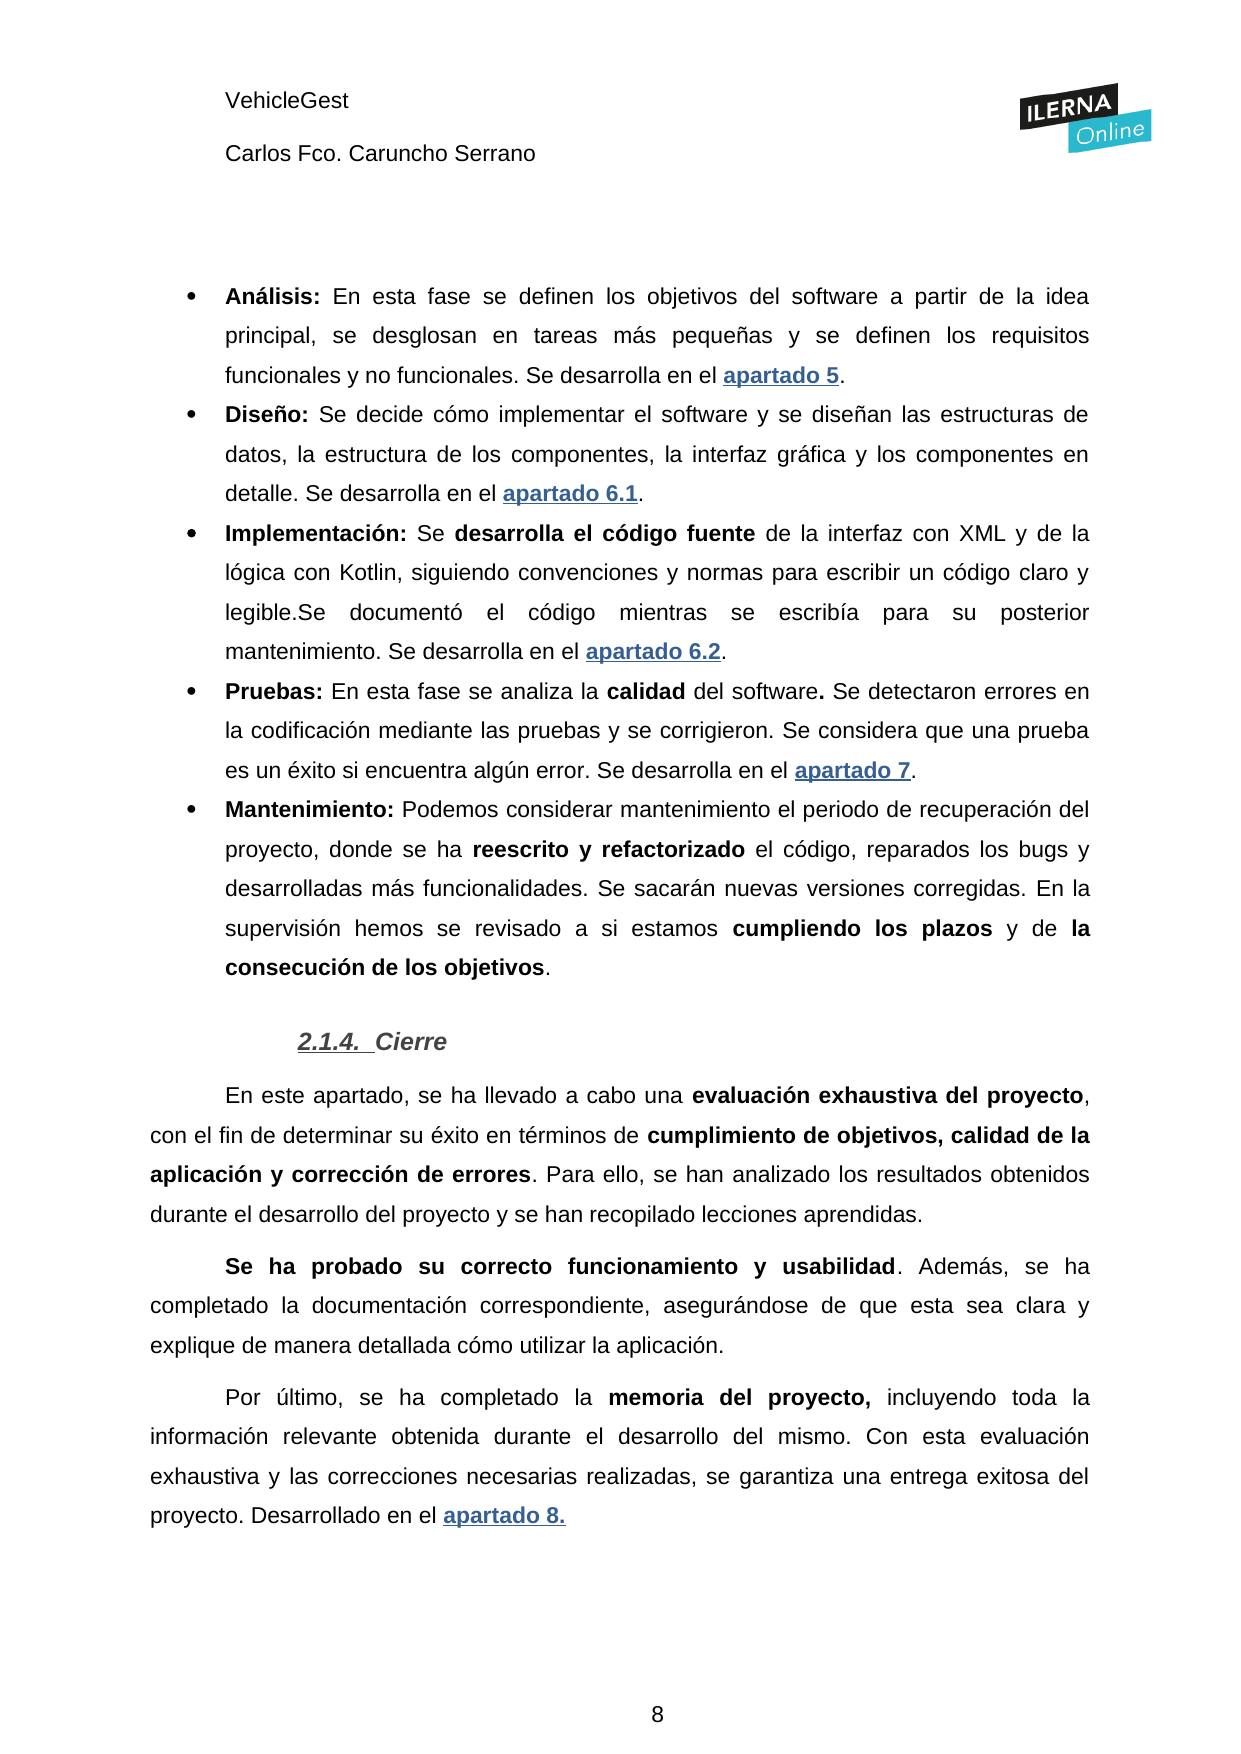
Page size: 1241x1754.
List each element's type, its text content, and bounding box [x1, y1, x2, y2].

list Análisis: En esta fase se definen los objetivos del software a partir de la idea principal, se desglosan en tareas más pequeñas y se definen los requisitos funcionales y no funcionales. Se desarrolla en el apartado 5. [187, 283, 1090, 388]
picture [1020, 83, 1152, 153]
text En este apartado, se ha llevado a cabo una evaluación exhaustiva del proyecto, con el fin de determinar su éxito en términos de cumplimiento de objetivos, calidad de la aplicación y corrección de errores. Para ello, se han analizado los resultados obtenidos durante el desarrollo del proyecto y se han recopilado lecciones aprendidas. [150, 1082, 1090, 1227]
list Pruebas: En esta fase se analiza la calidad del software. Se detectaron errores en la codificación mediante las pruebas y se corrigieron. Se considera que una prueba es un éxito si encuentra algún error. Se desarrolla en el apartado 7. [187, 678, 1090, 783]
list Mantenimiento: Podemos considerar mantenimiento el periodo de recuperación del proyecto, donde se ha reescrito y refactorizado el código, reparados los bugs y desarrolladas más funcionalidades. Se sacarán nuevas versiones corregidas. En la supervisión hemos se revisado a si estamos cumpliendo los plazos y de la consecución de los objetivos. [187, 796, 1090, 980]
text Por último, se ha completado la memoria del proyecto, incluyendo toda la información relevante obtenida durante el desarrollo del mismo. Con esta evaluación exhaustiva y las correcciones necesarias realizadas, se garantiza una entrega exitosa del proyecto. Desarrollado en el apartado 8. [150, 1384, 1090, 1529]
list Diseño: Se decide cómo implementar el software y se diseñan las estructuras de datos, la estructura de los componentes, la interfaz gráfica y los componentes en detalle. Se desarrolla en el apartado 6.1. [187, 401, 1090, 507]
list Implementación: Se desarrolla el código fuente de la interfaz con XML y de la lógica con Kotlin, siguiendo convenciones y normas para escribir un código claro y legible.Se documentó el código mientras se escribía para su posterior mantenimiento. Se desarrolla en el apartado 6.2. [187, 520, 1090, 664]
subtitle Cierre [298, 1027, 1090, 1056]
text Se ha probado su correcto funcionamiento y usabilidad. Además, se ha completado la documentación correspondiente, asegurándose de que esta sea clara y explique de manera detallada cómo utilizar la aplicación. [150, 1253, 1090, 1358]
